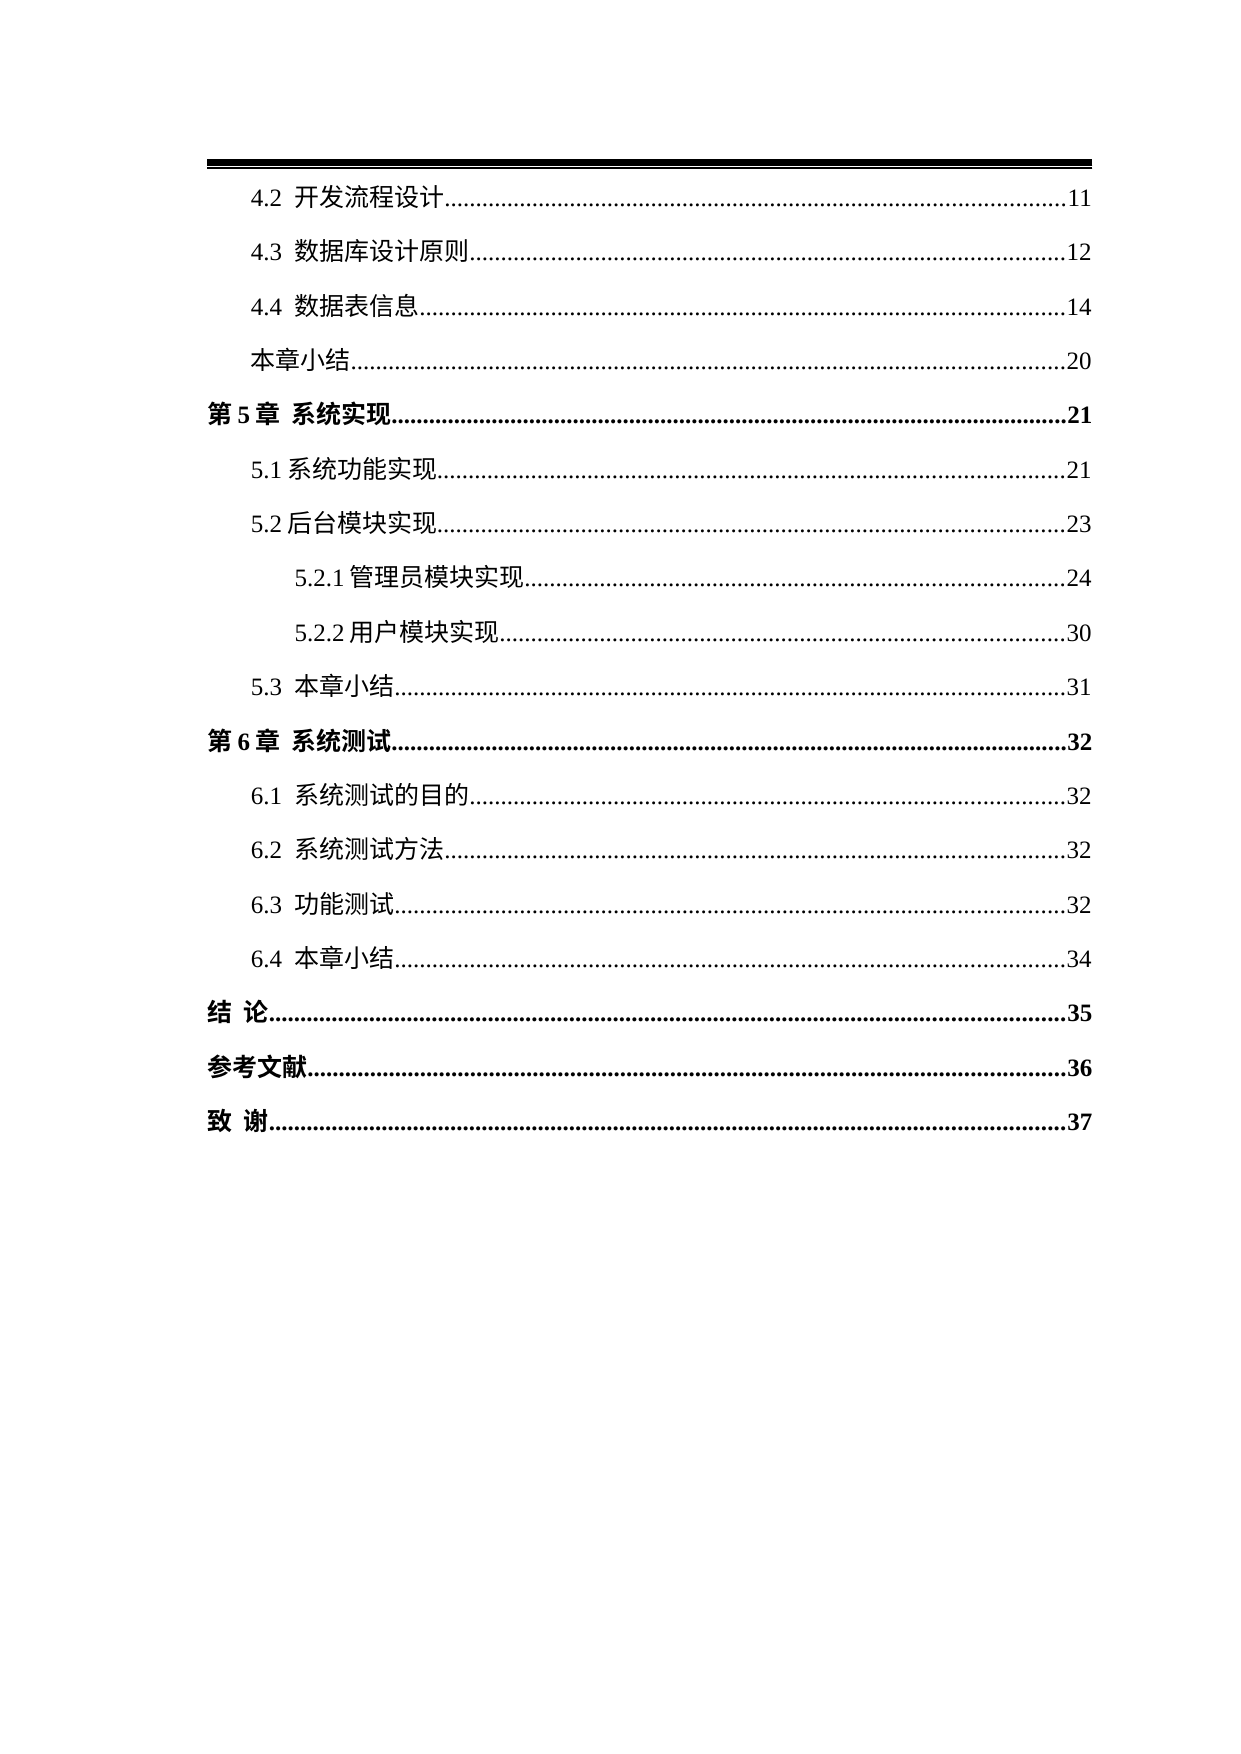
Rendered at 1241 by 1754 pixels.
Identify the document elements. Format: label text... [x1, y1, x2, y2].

text 5.3 本章小结 31 [251, 667, 1092, 703]
text 4.4 数据表信息 14 [251, 286, 1092, 322]
text 4.2 开发流程设计 11 [251, 177, 1092, 213]
text 结 论 35 [207, 993, 1092, 1029]
text 本章小结 20 [251, 340, 1092, 377]
text 5.2.1管理员模块实现 24 [294, 558, 1092, 594]
text 5.2.2用户模块实现 30 [294, 612, 1092, 648]
text 4.3 数据库设计原则 12 [251, 232, 1092, 268]
text 5.1系统功能实现 21 [251, 449, 1092, 485]
text 第6章 系统测试 32 [207, 721, 1092, 757]
text 第5章 系统实现 21 [207, 395, 1092, 431]
text 参考文献 36 [207, 1047, 1092, 1083]
text 6.2 系统测试方法 32 [251, 830, 1092, 866]
text 6.3 功能测试 32 [251, 884, 1092, 920]
text 致 谢 37 [207, 1102, 1092, 1138]
text 5.2后台模块实现 23 [251, 503, 1092, 540]
text 6.4 本章小结 34 [251, 938, 1092, 975]
text 6.1 系统测试的目的 32 [251, 775, 1092, 812]
